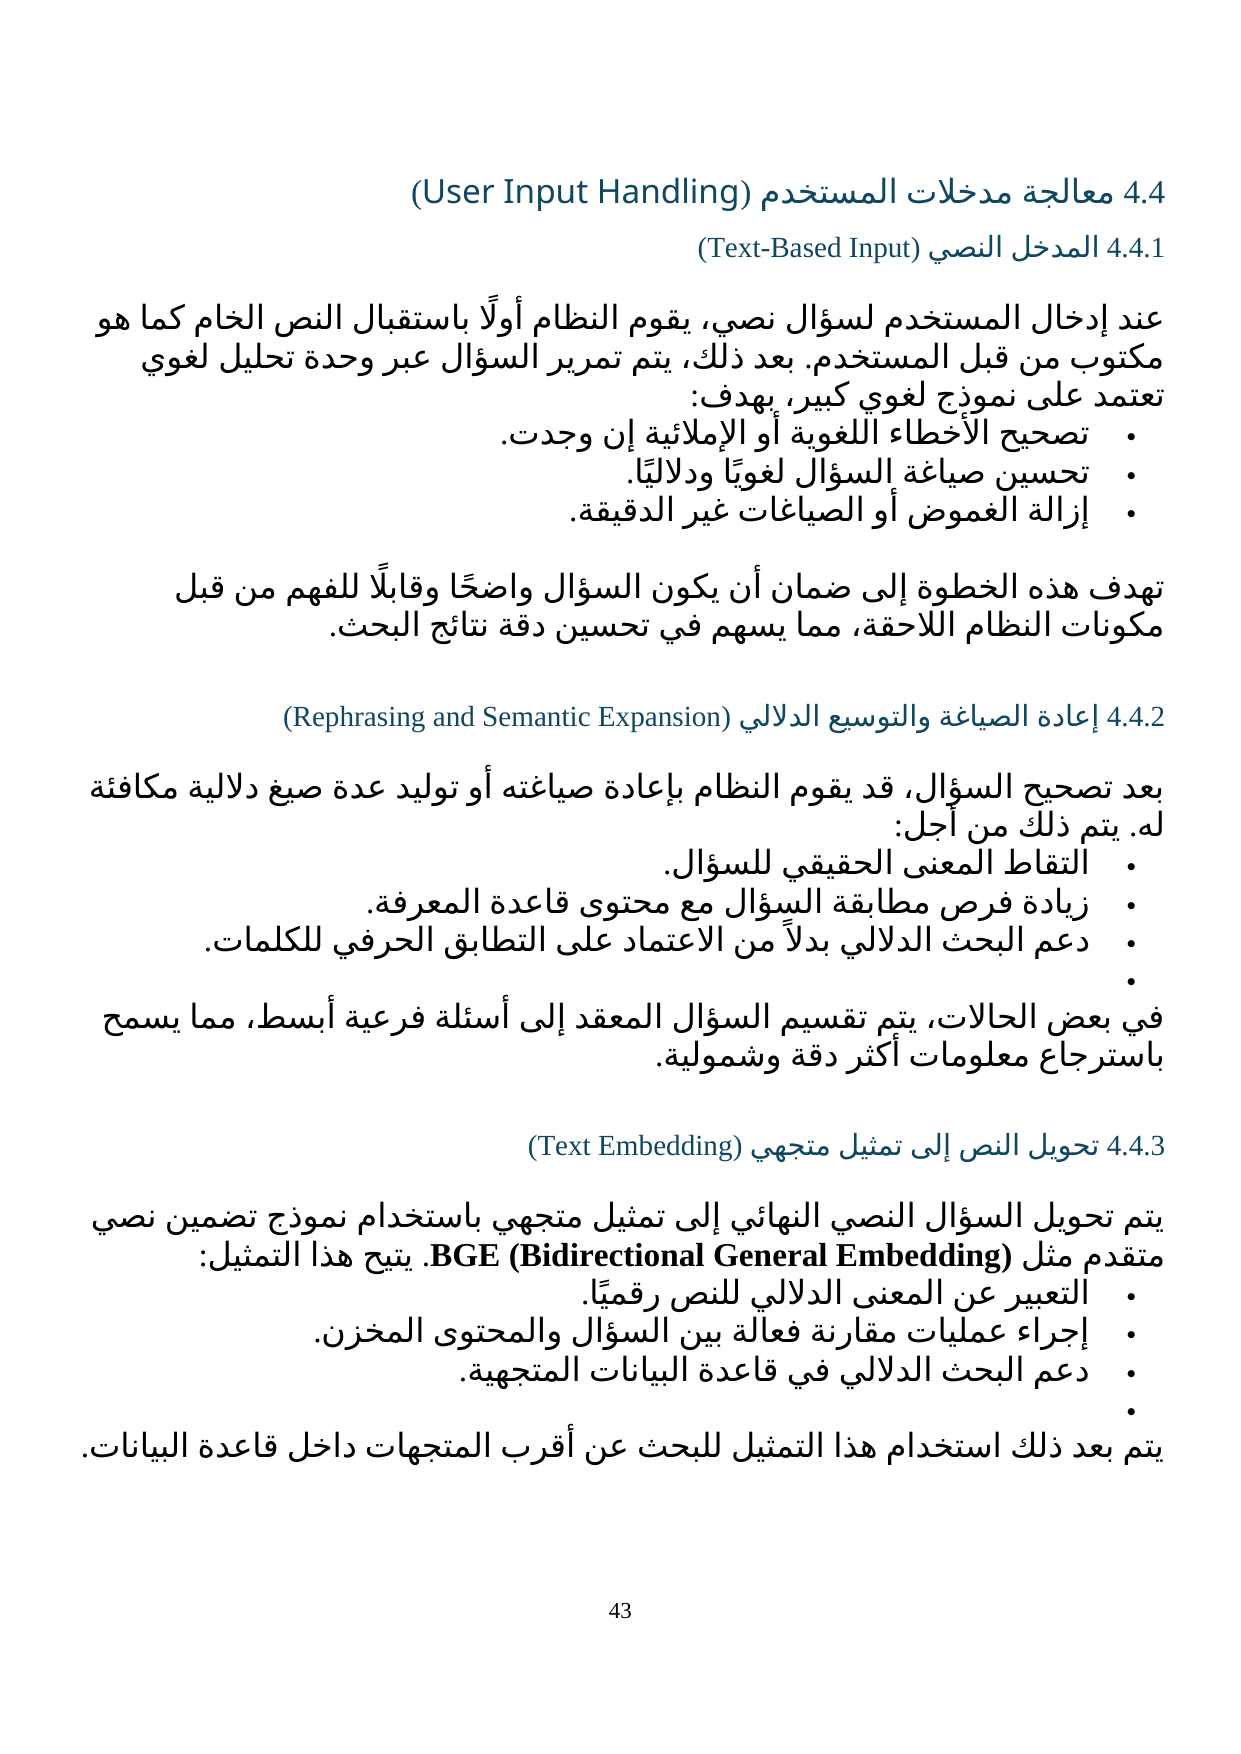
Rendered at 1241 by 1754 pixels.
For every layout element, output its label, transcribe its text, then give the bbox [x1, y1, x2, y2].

text عند إدخال المستخدم لسؤال نصي، يقوم النظام أولًا باستقبال النص الخام كما هو مكتوب من قبل المستخدم. بعد ذلك، يتم تمرير السؤال عبر وحدة تحليل لغوي تعتمد على نموذج لغوي كبير، بهدف: [75, 299, 1165, 414]
text يتم تحويل السؤال النصي النهائي إلى تمثيل متجهي باستخدام نموذج تضمين نصي متقدم مثل BGE (Bidirectional General Embedding). يتيح هذا التمثيل: [75, 1197, 1165, 1273]
list التقاط المعنى الحقيقي للسؤال. [75, 843, 1128, 882]
subtitle 4.4.3 تحويل النص إلى تمثيل متجهي (Text Embedding) [75, 1128, 1165, 1162]
text يتم بعد ذلك استخدام هذا التمثيل للبحث عن أقرب المتجهات داخل قاعدة البيانات. [75, 1427, 1165, 1465]
subtitle 4.4.2 إعادة الصياغة والتوسيع الدلالي (Rephrasing and Semantic Expansion) [75, 699, 1165, 732]
list التعبير عن المعنى الدلالي للنص رقميًا. [75, 1273, 1128, 1312]
text بعد تصحيح السؤال، قد يقوم النظام بإعادة صياغته أو توليد عدة صيغ دلالية مكافئة له. يتم ذلك من أجل: [75, 767, 1165, 843]
list إزالة الغموض أو الصياغات غير الدقيقة. [75, 490, 1128, 529]
text تهدف هذه الخطوة إلى ضمان أن يكون السؤال واضحًا وقابلًا للفهم من قبل مكونات النظام اللاحقة، مما يسهم في تحسين دقة نتائج البحث. [75, 567, 1165, 644]
list زيادة فرص مطابقة السؤال مع محتوى قاعدة المعرفة. [75, 882, 1128, 920]
list دعم البحث الدلالي في قاعدة البيانات المتجهية. [75, 1350, 1128, 1388]
subtitle 4.4.1 المدخل النصي (Text-Based Input) [75, 230, 1165, 264]
list دعم البحث الدلالي بدلاً من الاعتماد على التطابق الحرفي للكلمات. [75, 920, 1128, 958]
list تصحيح الأخطاء اللغوية أو الإملائية إن وجدت. [75, 414, 1128, 452]
text في بعض الحالات، يتم تقسيم السؤال المعقد إلى أسئلة فرعية أبسط، مما يسمح باسترجاع معلومات أكثر دقة وشمولية. [75, 997, 1165, 1073]
list إجراء عمليات مقارنة فعالة بين السؤال والمحتوى المخزن. [75, 1312, 1128, 1350]
list تحسين صياغة السؤال لغويًا ودلاليًا. [75, 452, 1128, 490]
subtitle 4.4 معالجة مدخلات المستخدم (User Input Handling) [75, 168, 1165, 214]
